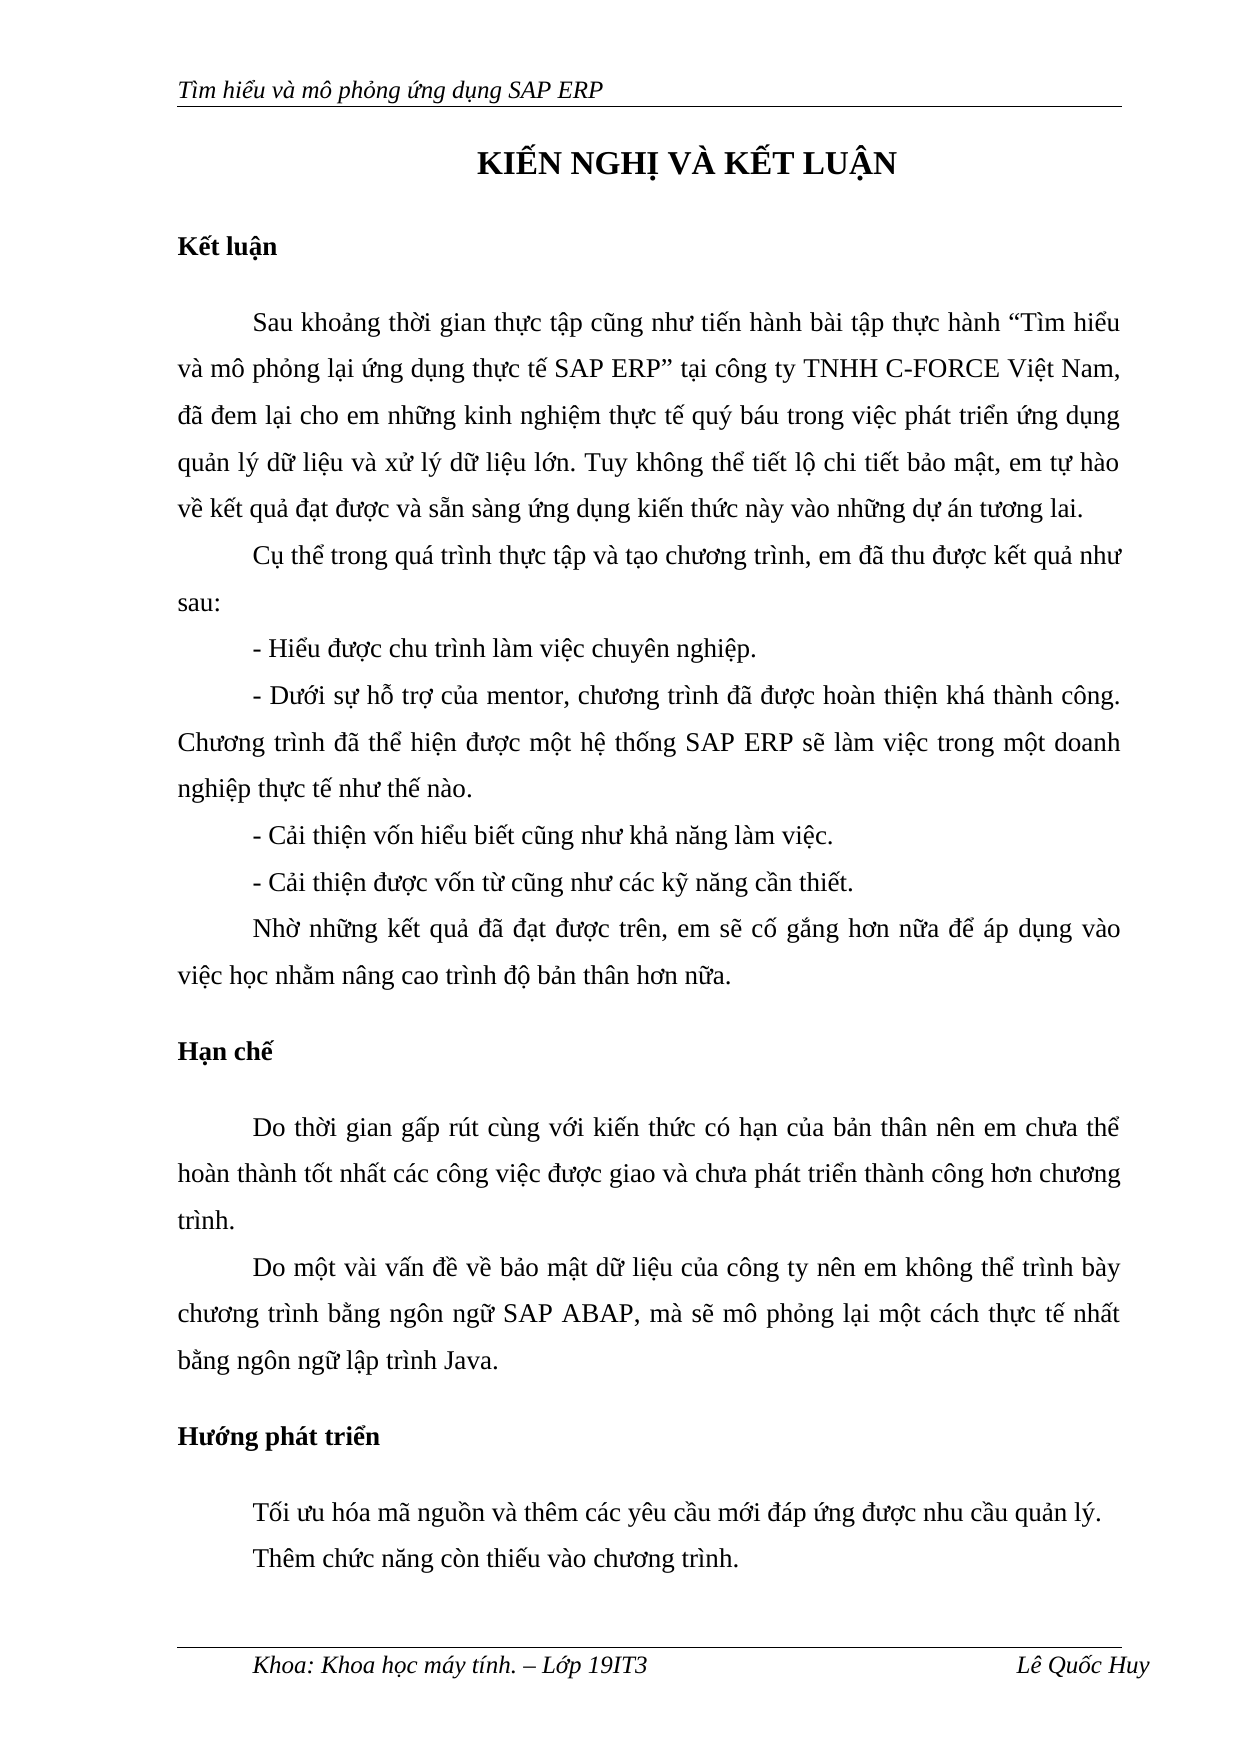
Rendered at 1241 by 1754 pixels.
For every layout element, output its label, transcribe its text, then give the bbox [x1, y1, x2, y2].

text Cụ thể trong quá trình thực tập và tạo chương trình, em đã thu được kết quả như sau: [177, 539, 1122, 617]
text Do thời gian gấp rút cùng với kiến thức có hạn của bản thân nên em chưa thể hoàn thành tốt nhất các công việc được giao và chưa phát triển thành công hơn chương trình. [177, 1111, 1122, 1235]
text - Cải thiện được vốn từ cũng như các kỹ năng cần thiết. [177, 866, 1122, 897]
text - Hiểu được chu trình làm việc chuyên nghiệp. [177, 632, 1122, 663]
text - Cải thiện vốn hiểu biết cũng như khả năng làm việc. [177, 819, 1122, 850]
text Tối ưu hóa mã nguồn và thêm các yêu cầu mới đáp ứng được nhu cầu quản lý. [177, 1496, 1122, 1527]
text Hạn chế [177, 1035, 1122, 1066]
text Nhờ những kết quả đã đạt được trên, em sẽ cố gắng hơn nữa để áp dụng vào việc học nhằm nâng cao trình độ bản thân hơn nữa. [177, 912, 1122, 990]
text Sau khoảng thời gian thực tập cũng như tiến hành bài tập thực hành “Tìm hiểu và mô phỏng lại ứng dụng thực tế SAP ERP” tại công ty TNHH C-FORCE Việt Nam, đã đem lại cho em những kinh nghiệm thực tế quý báu trong việc phát triển ứng dụng quản lý dữ liệu và xử lý dữ liệu lớn. Tuy không thể tiết lộ chi tiết bảo mật, em tự hào về kết quả đạt được và sẵn sàng ứng dụng kiến thức này vào những dự án tương lai. [177, 306, 1122, 523]
subtitle KIẾN NGHỊ VÀ KẾT LUẬN [222, 143, 1122, 181]
text Hướng phát triển [177, 1420, 1122, 1451]
text Do một vài vấn đề về bảo mật dữ liệu của công ty nên em không thể trình bày chương trình bằng ngôn ngữ SAP ABAP, mà sẽ mô phỏng lại một cách thực tế nhất bằng ngôn ngữ lập trình Java. [177, 1251, 1122, 1375]
text Thêm chức năng còn thiếu vào chương trình. [177, 1542, 1122, 1573]
text - Dưới sự hỗ trợ của mentor, chương trình đã được hoàn thiện khá thành công. Chương trình đã thể hiện được một hệ thống SAP ERP sẽ làm việc trong một doanh nghiệp thực tế như thế nào. [177, 679, 1122, 803]
text Kết luận [177, 230, 1122, 261]
